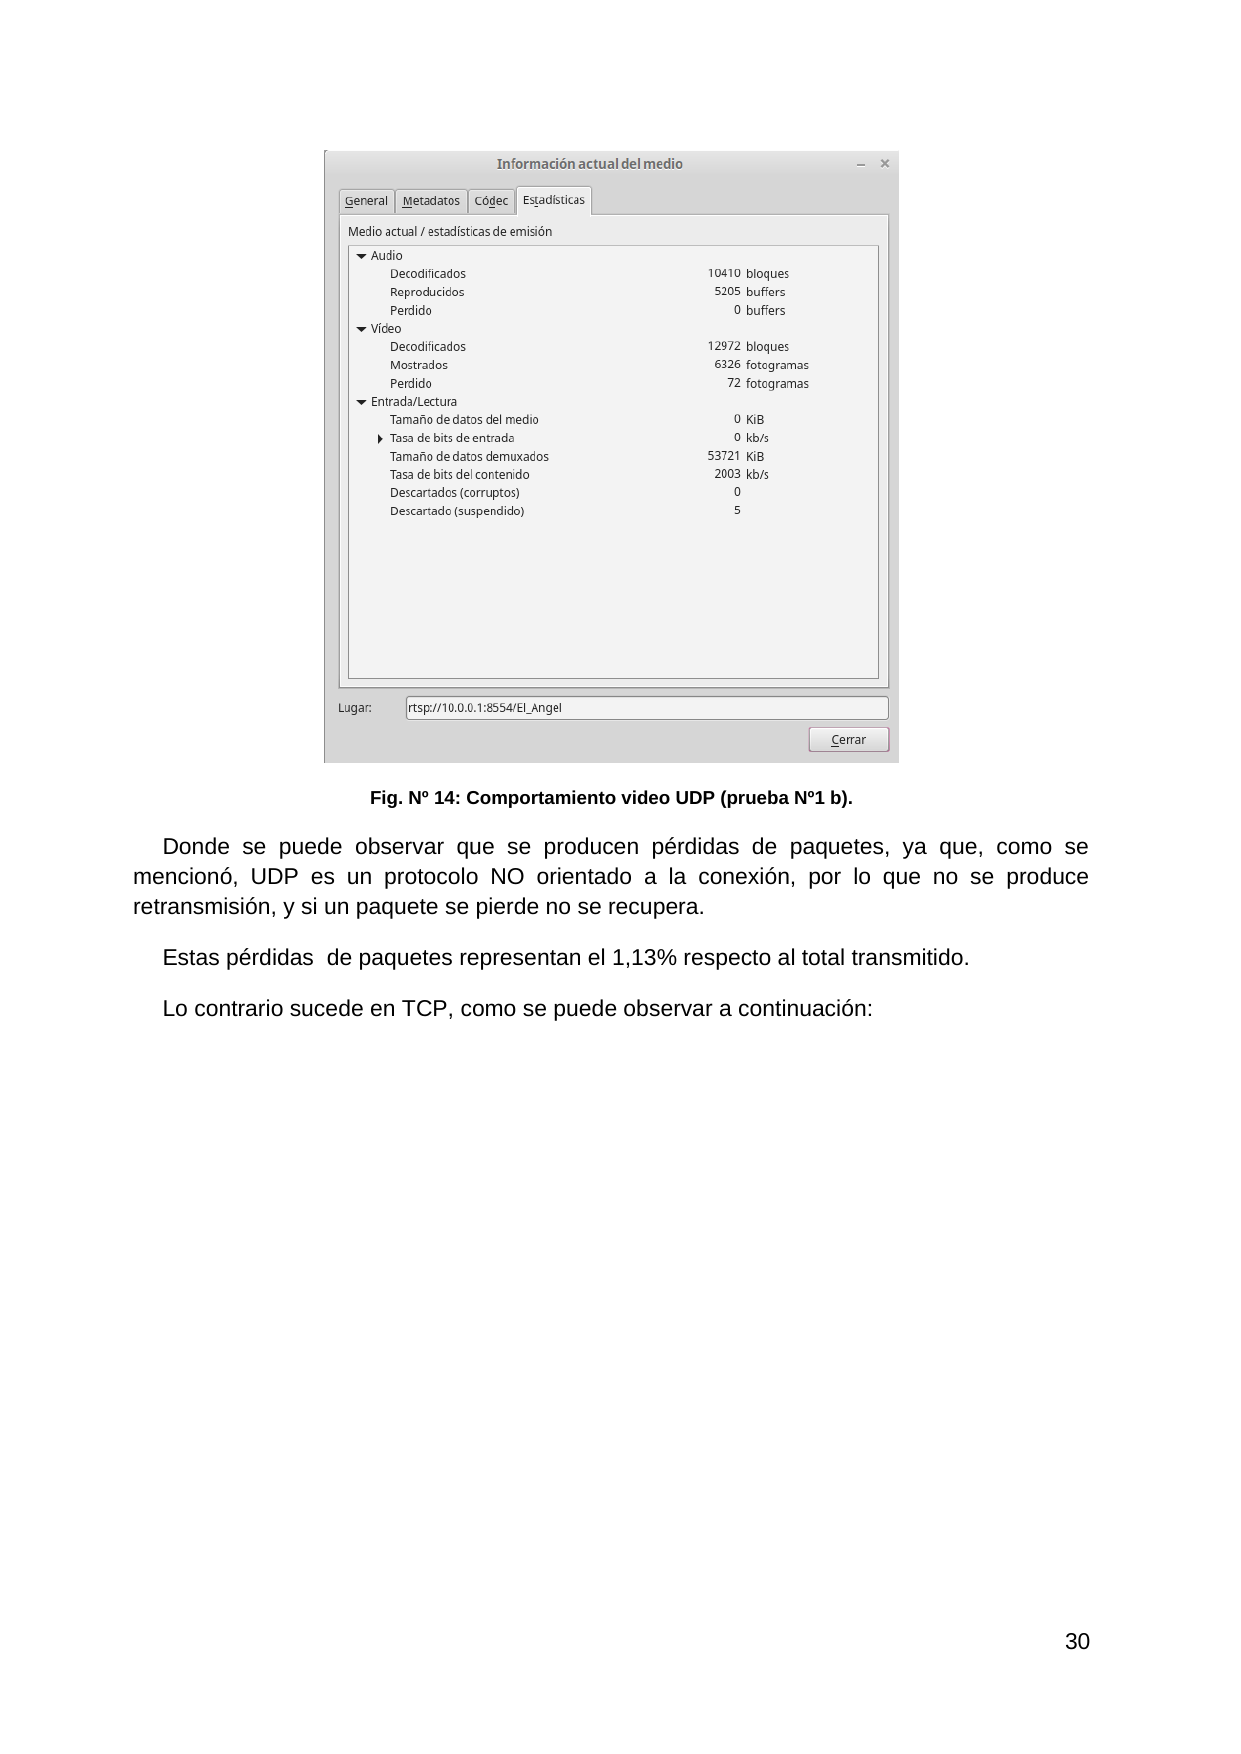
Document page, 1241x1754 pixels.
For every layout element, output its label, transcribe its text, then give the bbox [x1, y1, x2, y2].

text Donde se puede observar que se producen pérdidas de paquetes, ya que, como se mencionó, UDP es un protocolo NO orientado a la conexión, por lo que no se produce retransmisión, y si un paquete se pierde no se recupera. [133, 833, 1090, 919]
text Estas pérdidas de paquetes representan el 1,13% respecto al total transmitido. [133, 944, 1090, 971]
text Fig. Nº 14: Comportamiento video UDP (prueba Nº1 b). [133, 787, 1090, 809]
text Lo contrario sucede en TCP, como se puede observar a continuación: [133, 995, 1090, 1022]
picture [324, 150, 899, 763]
